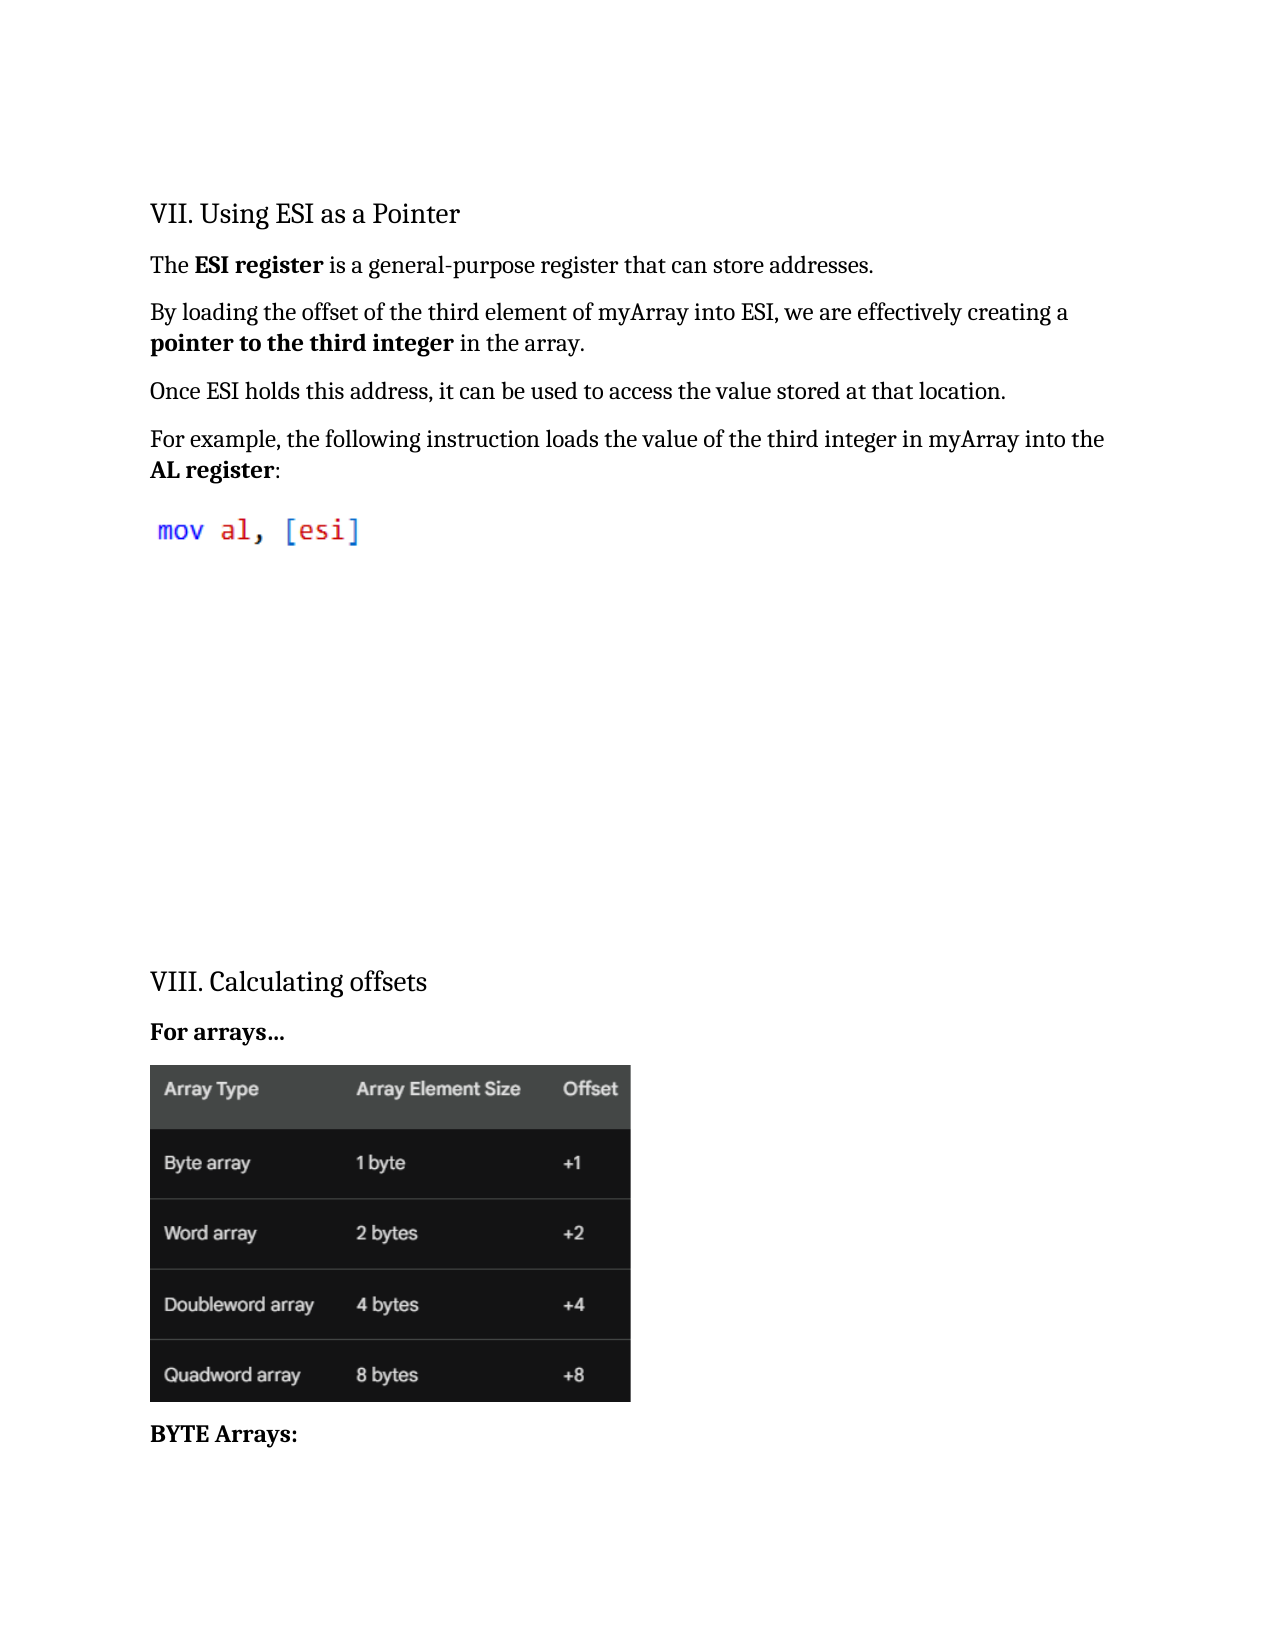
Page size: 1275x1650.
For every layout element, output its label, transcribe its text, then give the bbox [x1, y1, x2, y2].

text VIII. Calculating offsets [150, 965, 1125, 998]
text The ESI register is a general-purpose register that can store addresses. [150, 251, 1125, 279]
text Once ESI holds this address, it can be used to access the value stored at that location. [150, 377, 1125, 406]
picture [150, 503, 369, 565]
text By loading the offset of the third element of myArray into ESI, we are effectively creating a pointer to the third integer in the array. [150, 298, 1125, 358]
text VII. Using ESI as a Pointer [150, 198, 1125, 231]
text BYTE Arrays: [150, 1420, 1125, 1449]
text For arrays… [150, 1018, 1125, 1047]
text For example, the following instruction loads the value of the third integer in myArray into the AL register: [150, 425, 1125, 484]
picture [150, 1065, 631, 1402]
